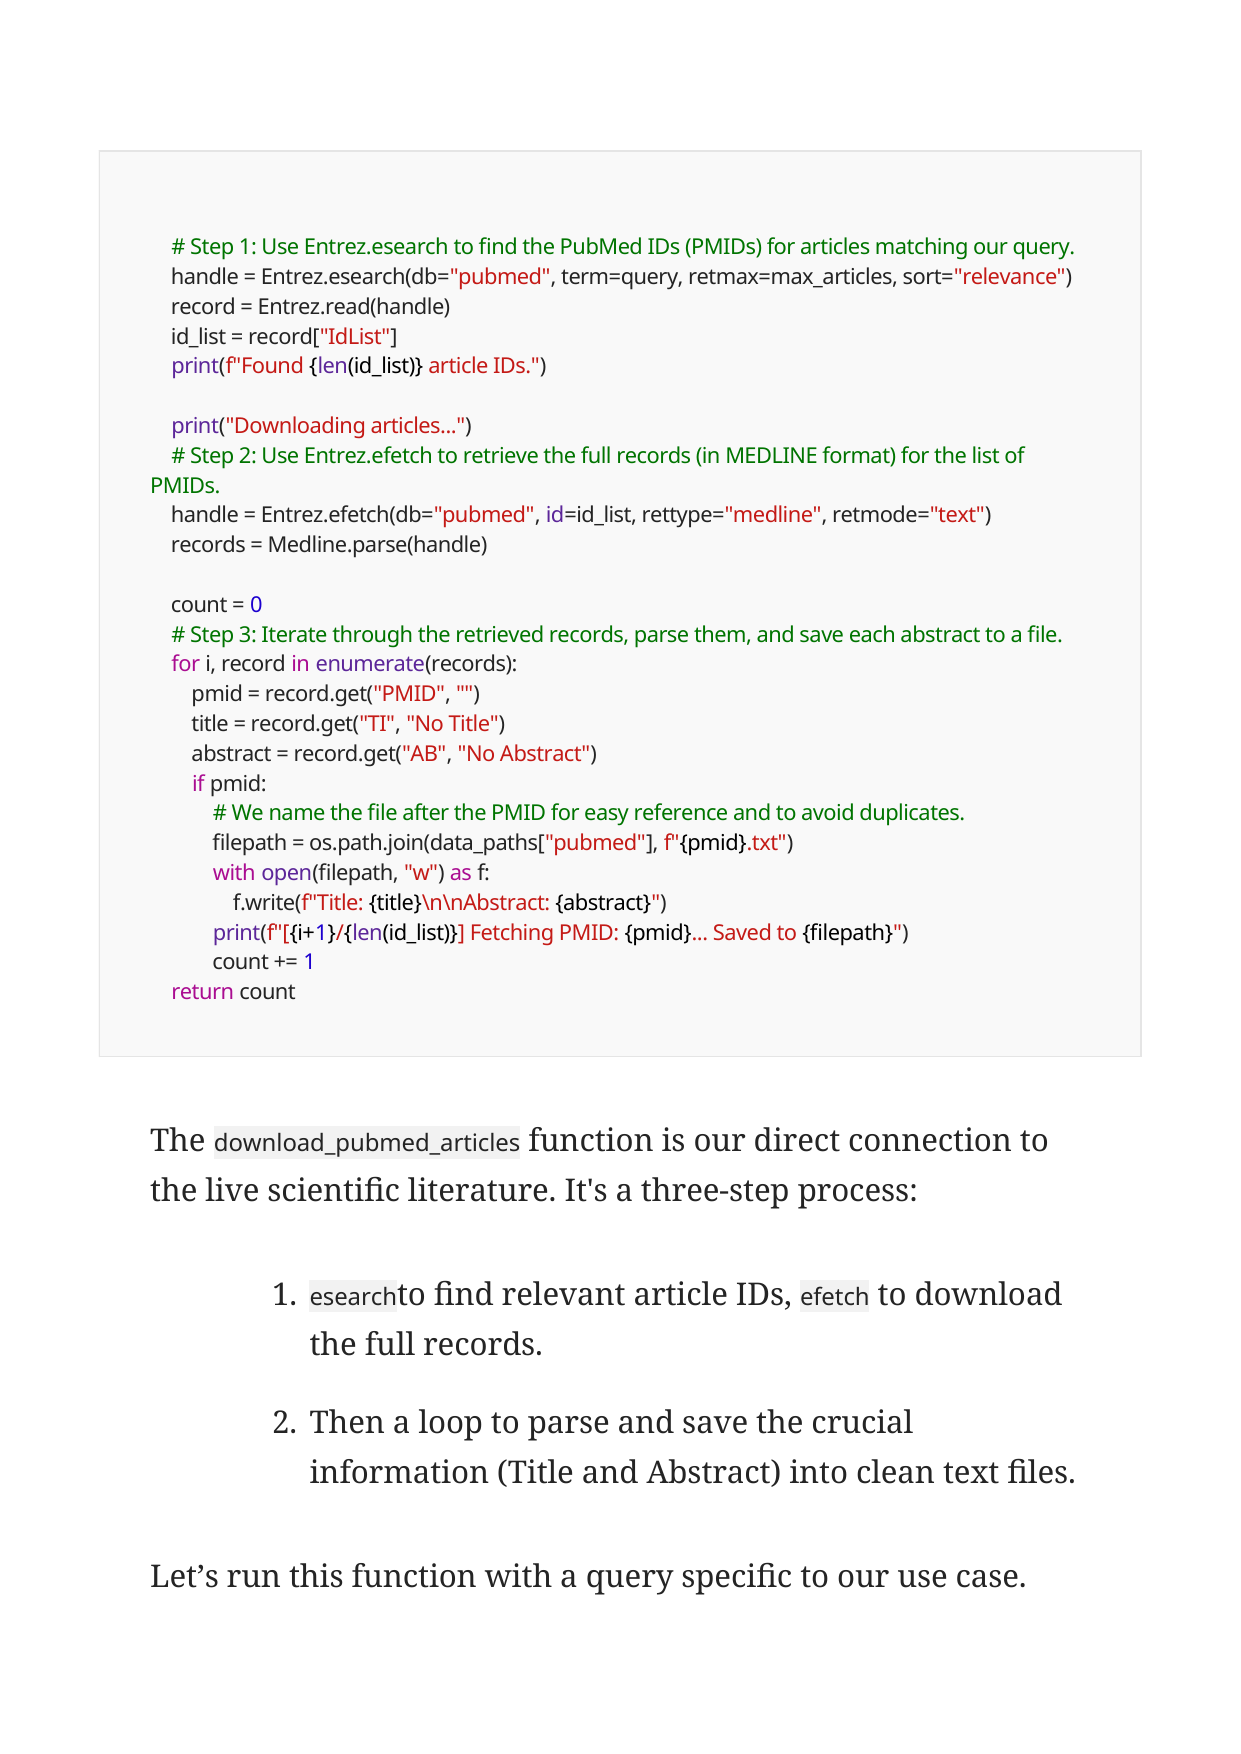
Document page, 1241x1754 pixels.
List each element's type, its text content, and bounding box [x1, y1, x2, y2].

list esearchto find relevant article IDs, efetch to download the full records. [272, 1264, 1090, 1364]
text Let’s run this function with a query specific to our use case. [150, 1547, 1090, 1597]
text The download_pubmed_articles function is our direct connection to the live scientific literature. It's a three-step process: [150, 1111, 1090, 1211]
list Then a loop to parse and save the crucial information (Title and Abstract) into clean text files. [272, 1393, 1090, 1493]
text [100, 152, 1140, 1056]
